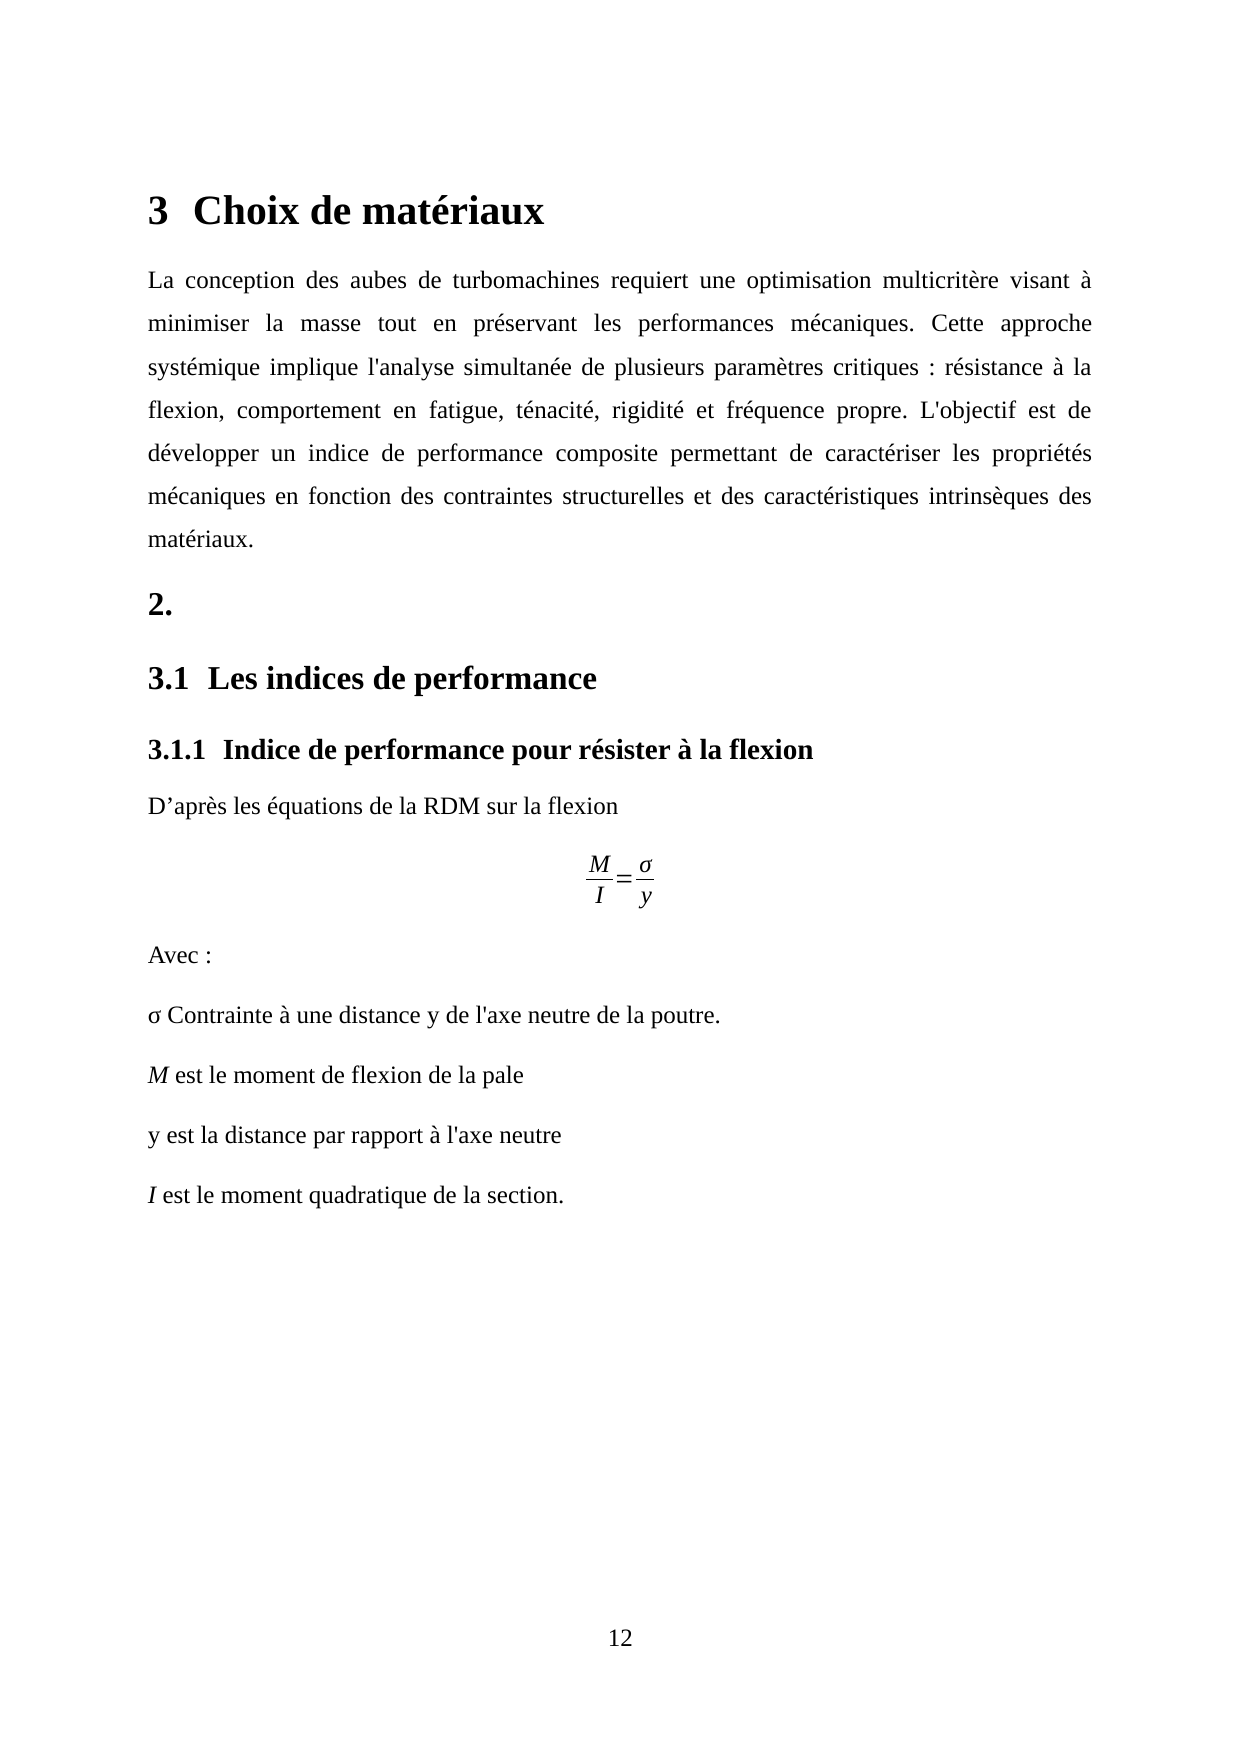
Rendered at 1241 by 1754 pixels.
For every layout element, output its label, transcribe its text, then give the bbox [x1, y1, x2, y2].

text I est le moment quadratique de la section. [148, 1180, 1093, 1208]
text y est la distance par rapport à l'axe neutre [148, 1120, 1093, 1149]
text D’après les équations de la RDM sur la flexion [148, 791, 1093, 819]
text Avec : [148, 941, 1093, 969]
text La conception des aubes de turbomachines requiert une optimisation multicritère visant à minimiser la masse tout en préservant les performances mécaniques. Cette approche systémique implique l'analyse simultanée de plusieurs paramètres critiques : résistance à la flexion, comportement en fatigue, ténacité, rigidité et fréquence propre. L'objectif est de développer un indice de performance composite permettant de caractériser les propriétés mécaniques en fonction des contraintes structurelles et des caractéristiques intrinsèques des matériaux. [148, 265, 1093, 553]
subtitle Les indices de performance [148, 658, 1093, 696]
text M est le moment de flexion de la pale [148, 1060, 1093, 1089]
subtitle Indice de performance pour résister à la flexion [148, 732, 1093, 766]
subtitle Choix de matériaux [148, 185, 1093, 233]
text σ Contrainte à une distance y de l'axe neutre de la poutre. [148, 1000, 1093, 1029]
